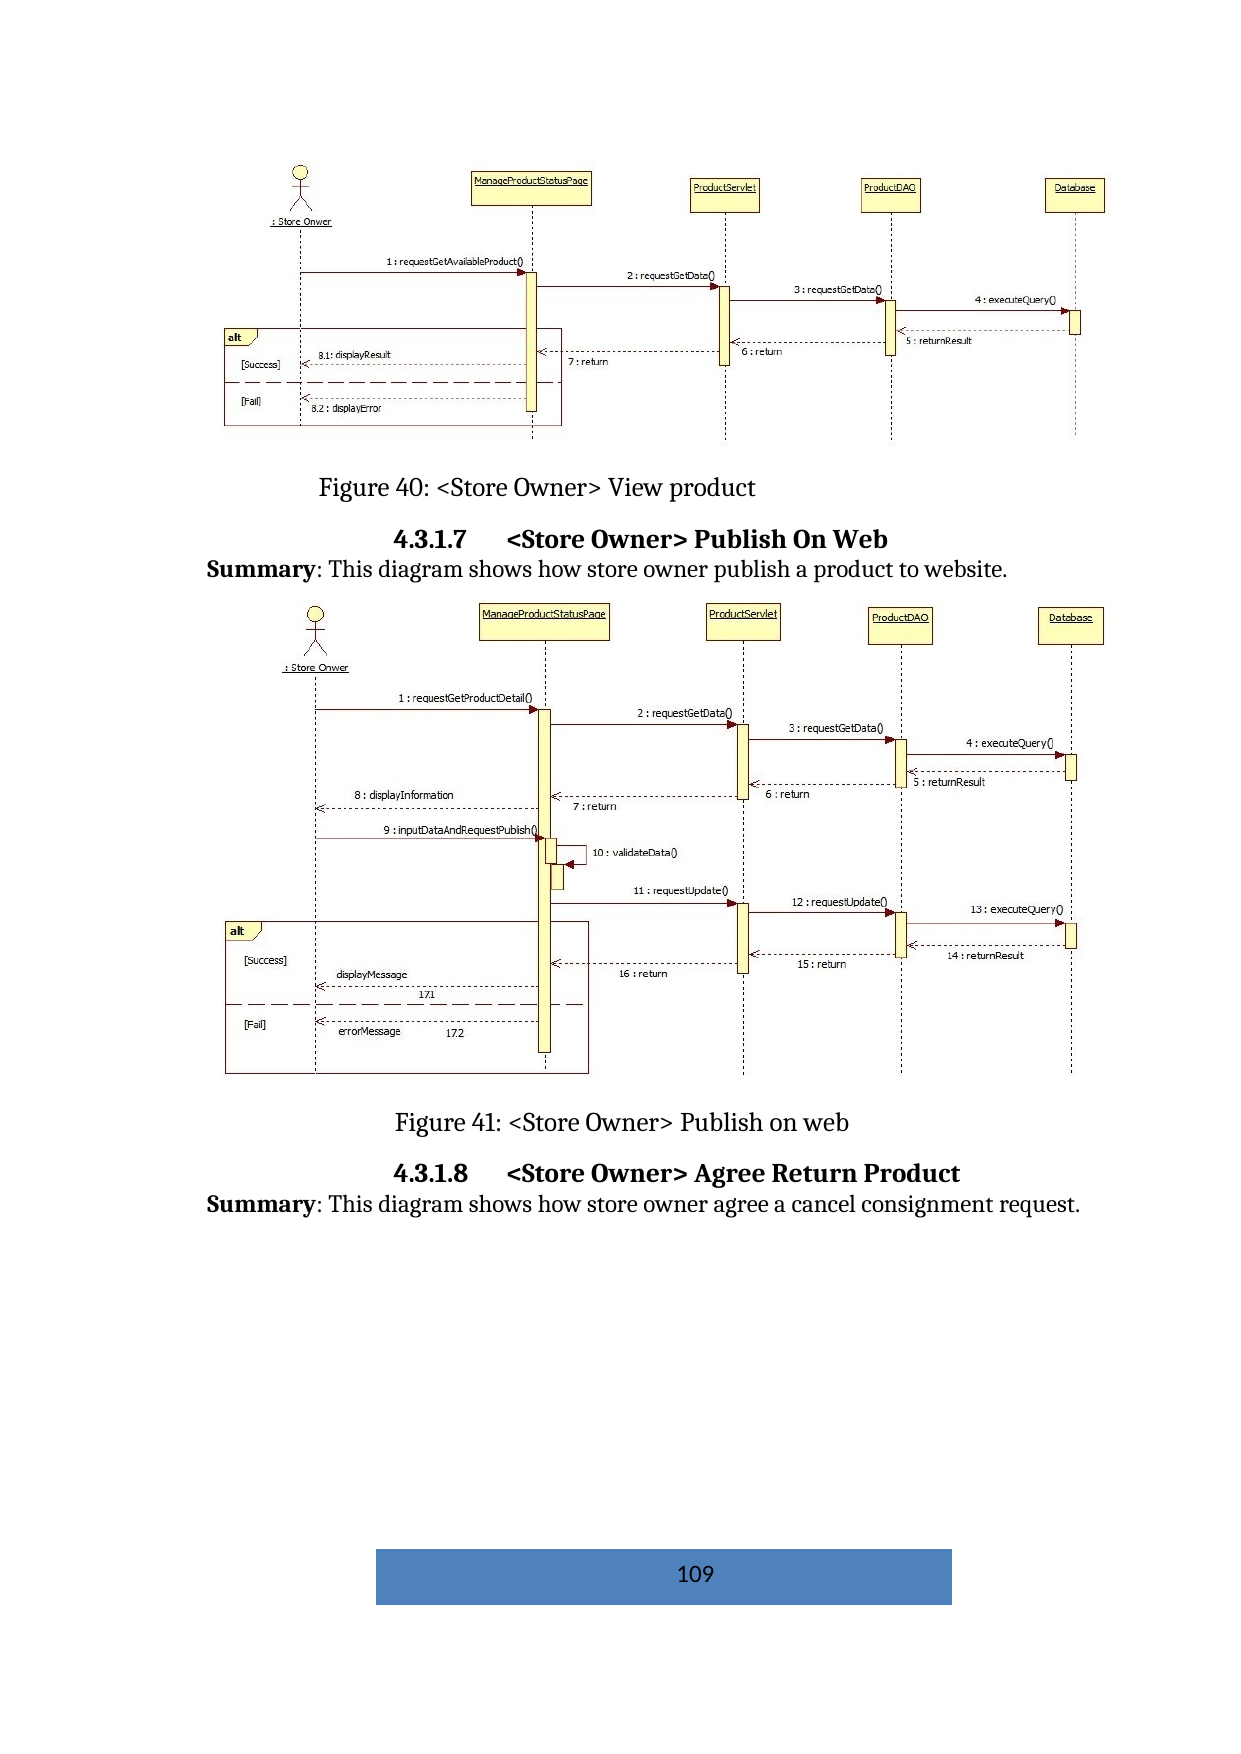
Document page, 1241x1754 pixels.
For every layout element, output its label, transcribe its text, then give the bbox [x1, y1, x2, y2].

subtitle <Store Owner> Agree Return Product [393, 1158, 1122, 1190]
text Figure 62: <Store Owner> View product [318, 472, 1122, 503]
text Summary: This diagram shows how store owner publish a product to website. [207, 555, 1122, 584]
picture [207, 147, 1122, 460]
text Summary: This diagram shows how store owner agree a cancel consignment request. [207, 1190, 1122, 1218]
picture [207, 584, 1122, 1094]
subtitle <Store Owner> Publish On Web [393, 524, 1122, 555]
text Figure 52: <Store Owner> Publish on web [394, 1107, 1122, 1138]
